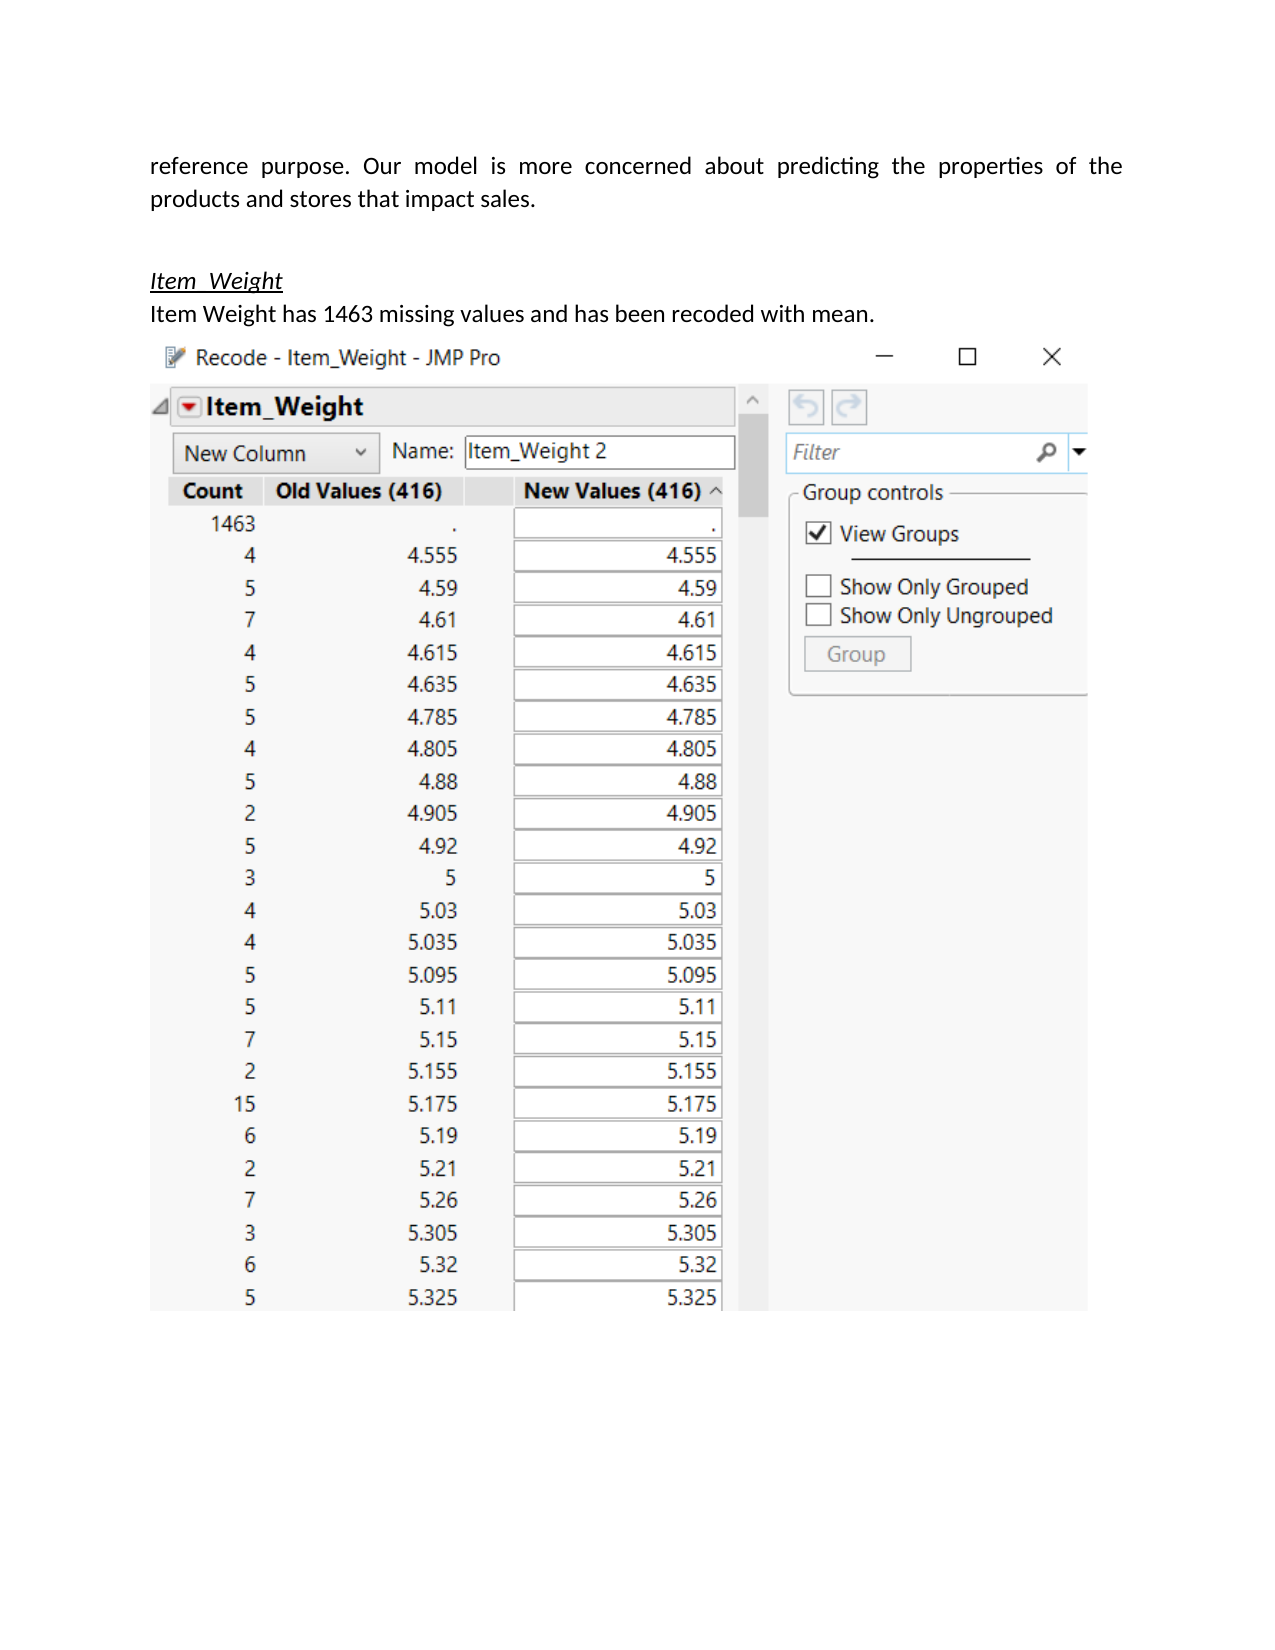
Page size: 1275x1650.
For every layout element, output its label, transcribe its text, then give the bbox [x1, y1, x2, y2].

text Item_Weight [150, 265, 1125, 296]
picture [150, 331, 1088, 1311]
text Item Weight has 1463 missing values and has been recoded with mean. [150, 298, 1125, 329]
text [150, 150, 1125, 213]
